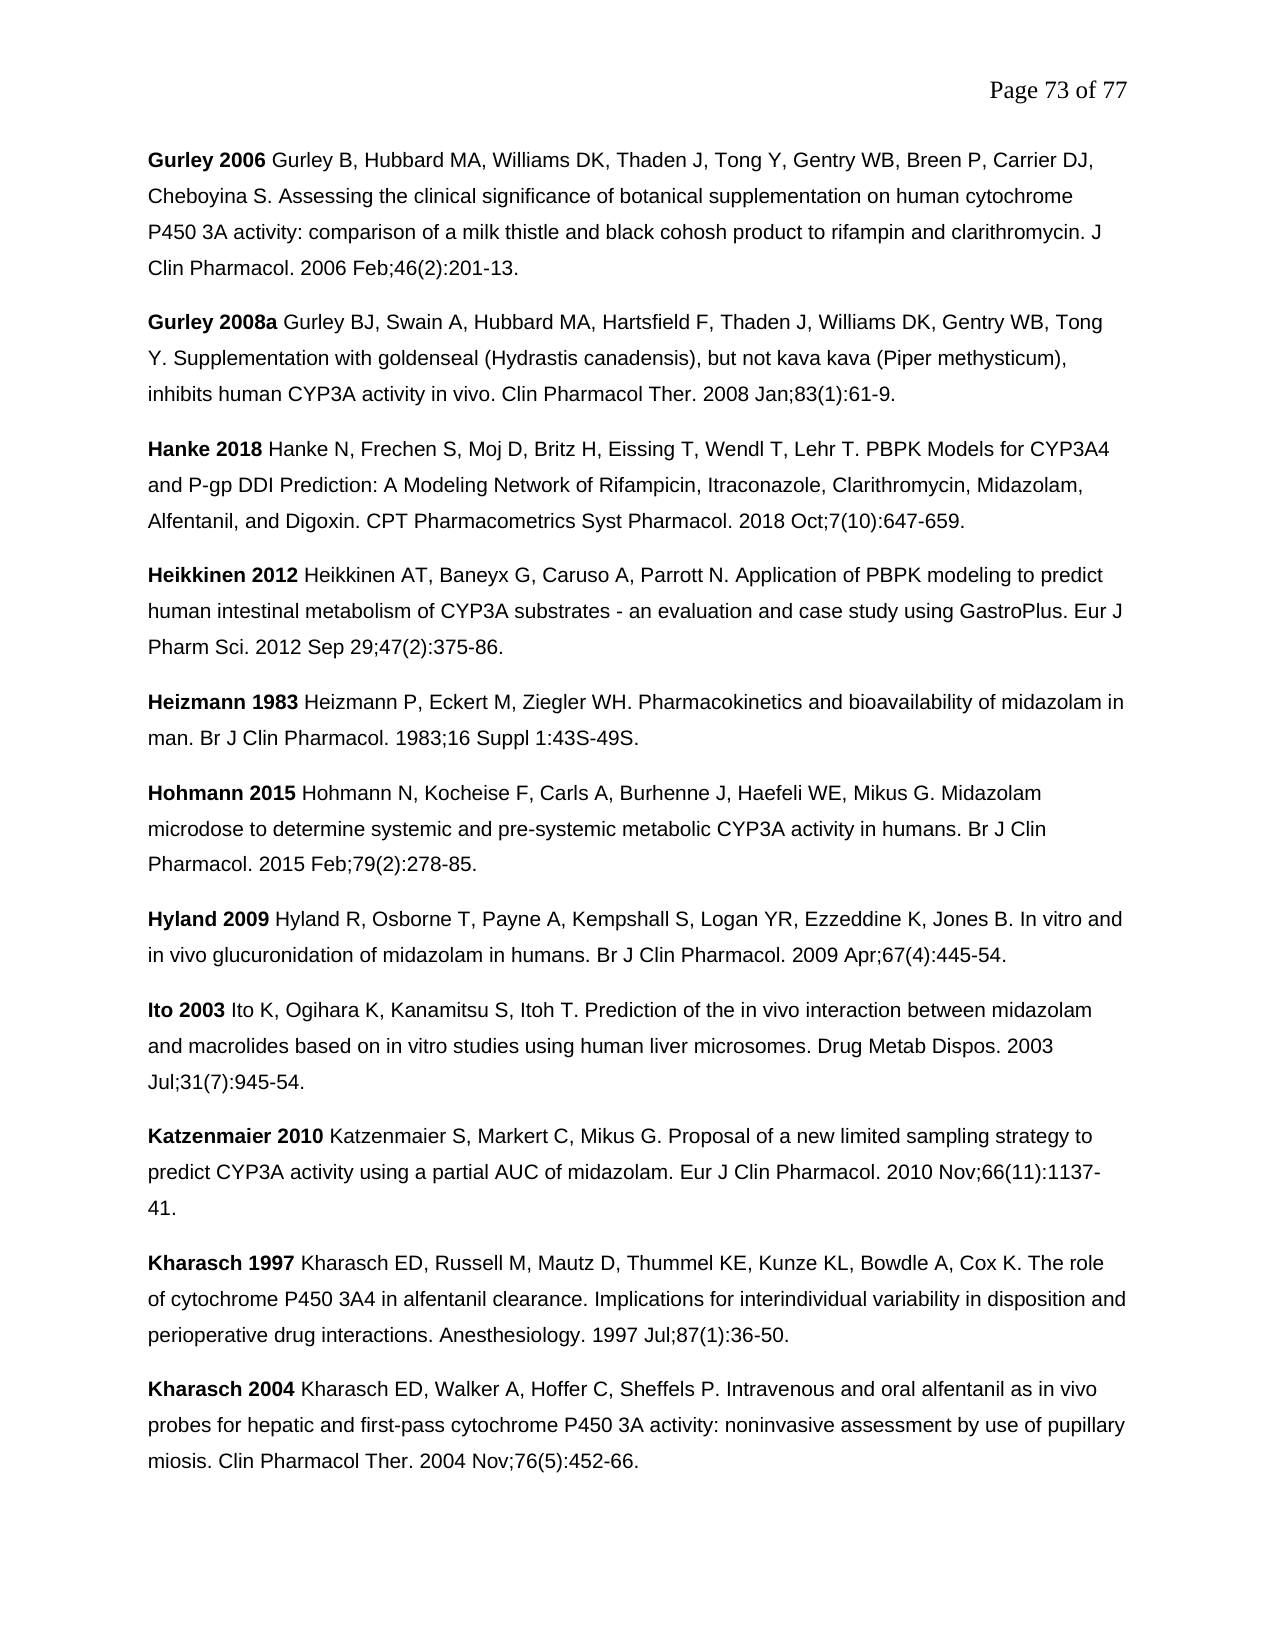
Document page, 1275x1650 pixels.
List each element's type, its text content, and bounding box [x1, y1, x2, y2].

text Katzenmaier 2010 Katzenmaier S, Markert C, Mikus G. Proposal of a new limited sampling strategy to predict CYP3A activity using a partial AUC of midazolam. Eur J Clin Pharmacol. 2010 Nov;66(11):1137-41. [148, 1124, 1127, 1220]
text Hohmann 2015 Hohmann N, Kocheise F, Carls A, Burhenne J, Haefeli WE, Mikus G. Midazolam microdose to determine systemic and pre-systemic metabolic CYP3A activity in humans. Br J Clin Pharmacol. 2015 Feb;79(2):278-85. [148, 780, 1127, 876]
text Hyland 2009 Hyland R, Osborne T, Payne A, Kempshall S, Logan YR, Ezzeddine K, Jones B. In vitro and in vivo glucuronidation of midazolam in humans. Br J Clin Pharmacol. 2009 Apr;67(4):445-54. [148, 907, 1127, 967]
text Gurley 2008a Gurley BJ, Swain A, Hubbard MA, Hartsfield F, Thaden J, Williams DK, Gentry WB, Tong Y. Supplementation with goldenseal (Hydrastis canadensis), but not kava kava (Piper methysticum), inhibits human CYP3A activity in vivo. Clin Pharmacol Ther. 2008 Jan;83(1):61-9. [148, 310, 1127, 406]
text Hanke 2018 Hanke N, Frechen S, Moj D, Britz H, Eissing T, Wendl T, Lehr T. PBPK Models for CYP3A4 and P-gp DDI Prediction: A Modeling Network of Rifampicin, Itraconazole, Clarithromycin, Midazolam, Alfentanil, and Digoxin. CPT Pharmacometrics Syst Pharmacol. 2018 Oct;7(10):647-659. [148, 437, 1127, 532]
text Gurley 2006 Gurley B, Hubbard MA, Williams DK, Thaden J, Tong Y, Gentry WB, Breen P, Carrier DJ, Cheboyina S. Assessing the clinical significance of botanical supplementation on human cytochrome P450 3A activity: comparison of a milk thistle and black cohosh product to rifampin and clarithromycin. J Clin Pharmacol. 2006 Feb;46(2):201-13. [148, 148, 1127, 279]
text Kharasch 2004 Kharasch ED, Walker A, Hoffer C, Sheffels P. Intravenous and oral alfentanil as in vivo probes for hepatic and first-pass cytochrome P450 3A activity: noninvasive assessment by use of pupillary miosis. Clin Pharmacol Ther. 2004 Nov;76(5):452-66. [148, 1377, 1127, 1473]
text Heikkinen 2012 Heikkinen AT, Baneyx G, Caruso A, Parrott N. Application of PBPK modeling to predict human intestinal metabolism of CYP3A substrates - an evaluation and case study using GastroPlus. Eur J Pharm Sci. 2012 Sep 29;47(2):375-86. [148, 563, 1127, 659]
text Kharasch 1997 Kharasch ED, Russell M, Mautz D, Thummel KE, Kunze KL, Bowdle A, Cox K. The role of cytochrome P450 3A4 in alfentanil clearance. Implications for interindividual variability in disposition and perioperative drug interactions. Anesthesiology. 1997 Jul;87(1):36-50. [148, 1251, 1127, 1347]
text Heizmann 1983 Heizmann P, Eckert M, Ziegler WH. Pharmacokinetics and bioavailability of midazolam in man. Br J Clin Pharmacol. 1983;16 Suppl 1:43S-49S. [148, 690, 1127, 750]
text Ito 2003 Ito K, Ogihara K, Kanamitsu S, Itoh T. Prediction of the in vivo interaction between midazolam and macrolides based on in vitro studies using human liver microsomes. Drug Metab Dispos. 2003 Jul;31(7):945-54. [148, 998, 1127, 1093]
